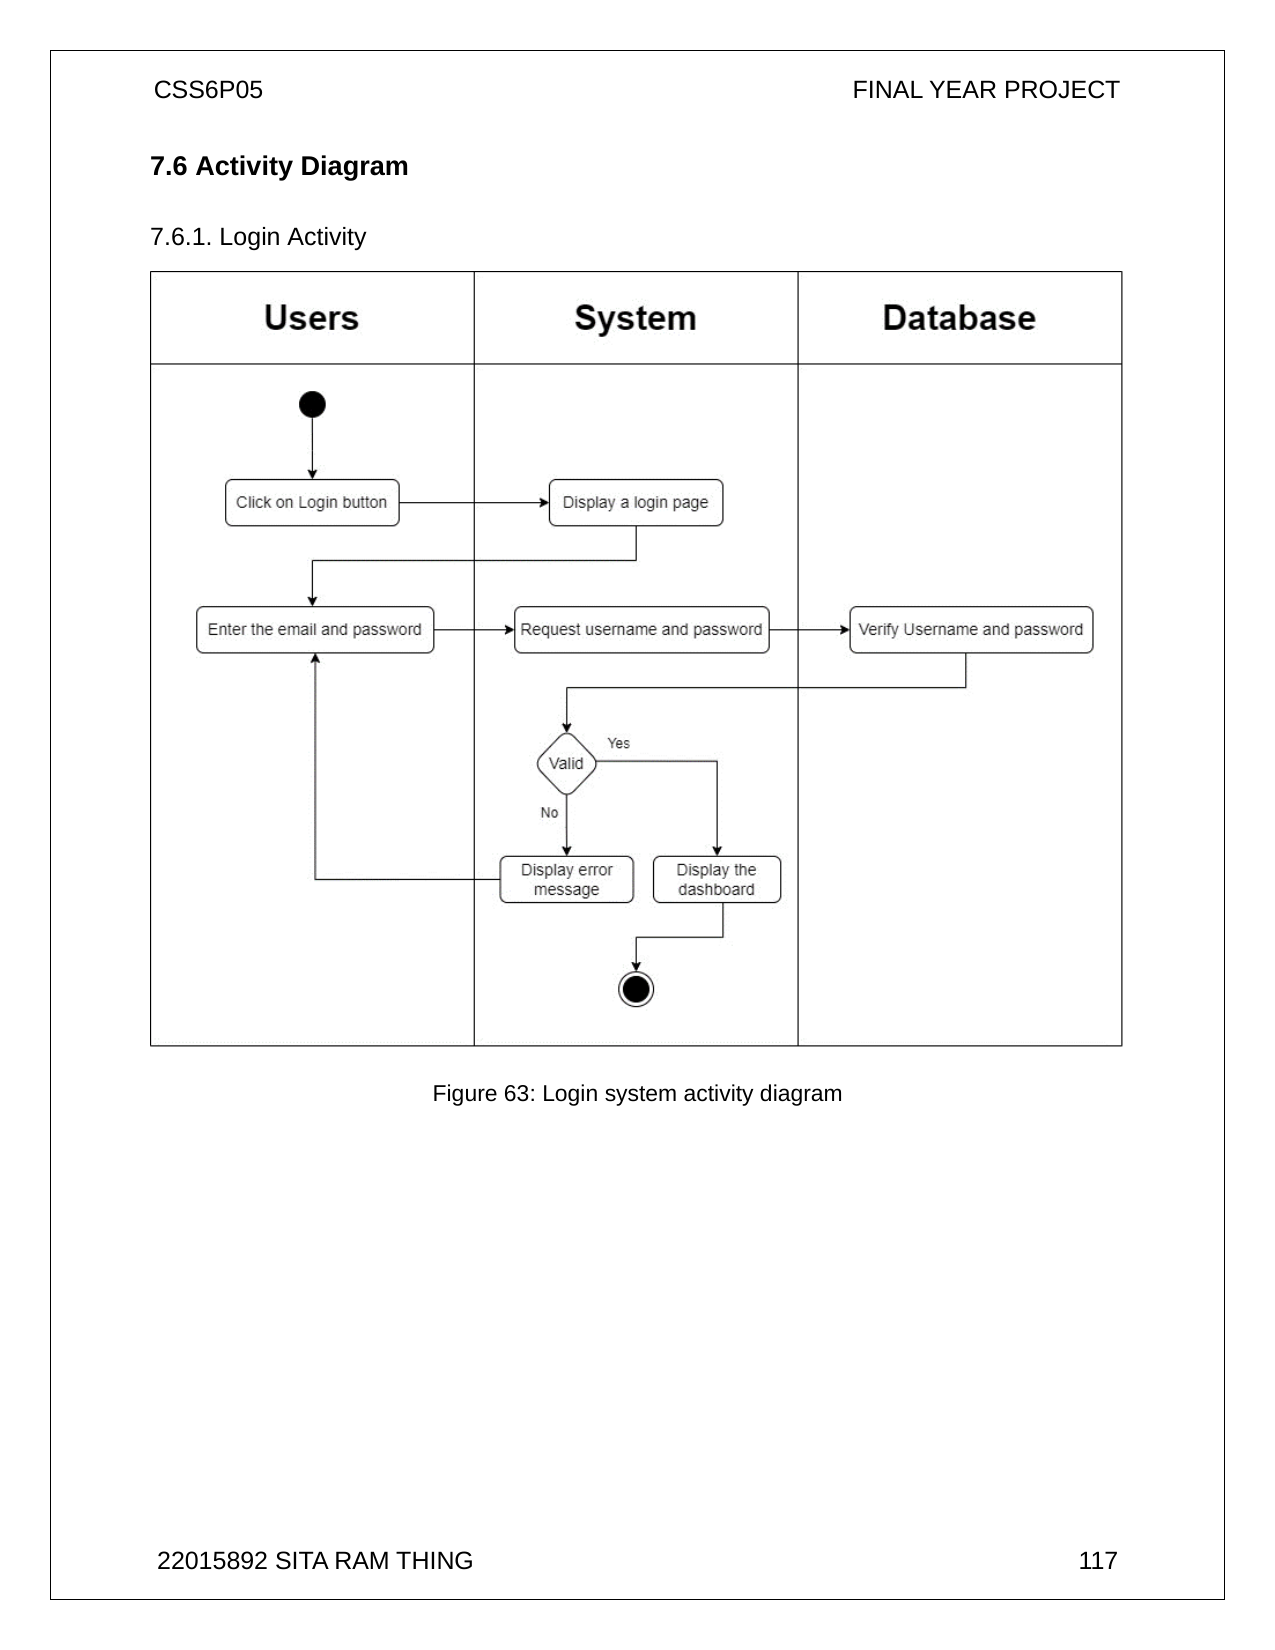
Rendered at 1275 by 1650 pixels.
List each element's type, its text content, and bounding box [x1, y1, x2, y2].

picture [150, 271, 1125, 1050]
text Figure 63: Login system activity diagram [150, 1080, 1125, 1107]
subtitle 7.6 Activity Diagram [150, 150, 1125, 181]
subtitle 7.6.1. Login Activity [150, 222, 1125, 251]
